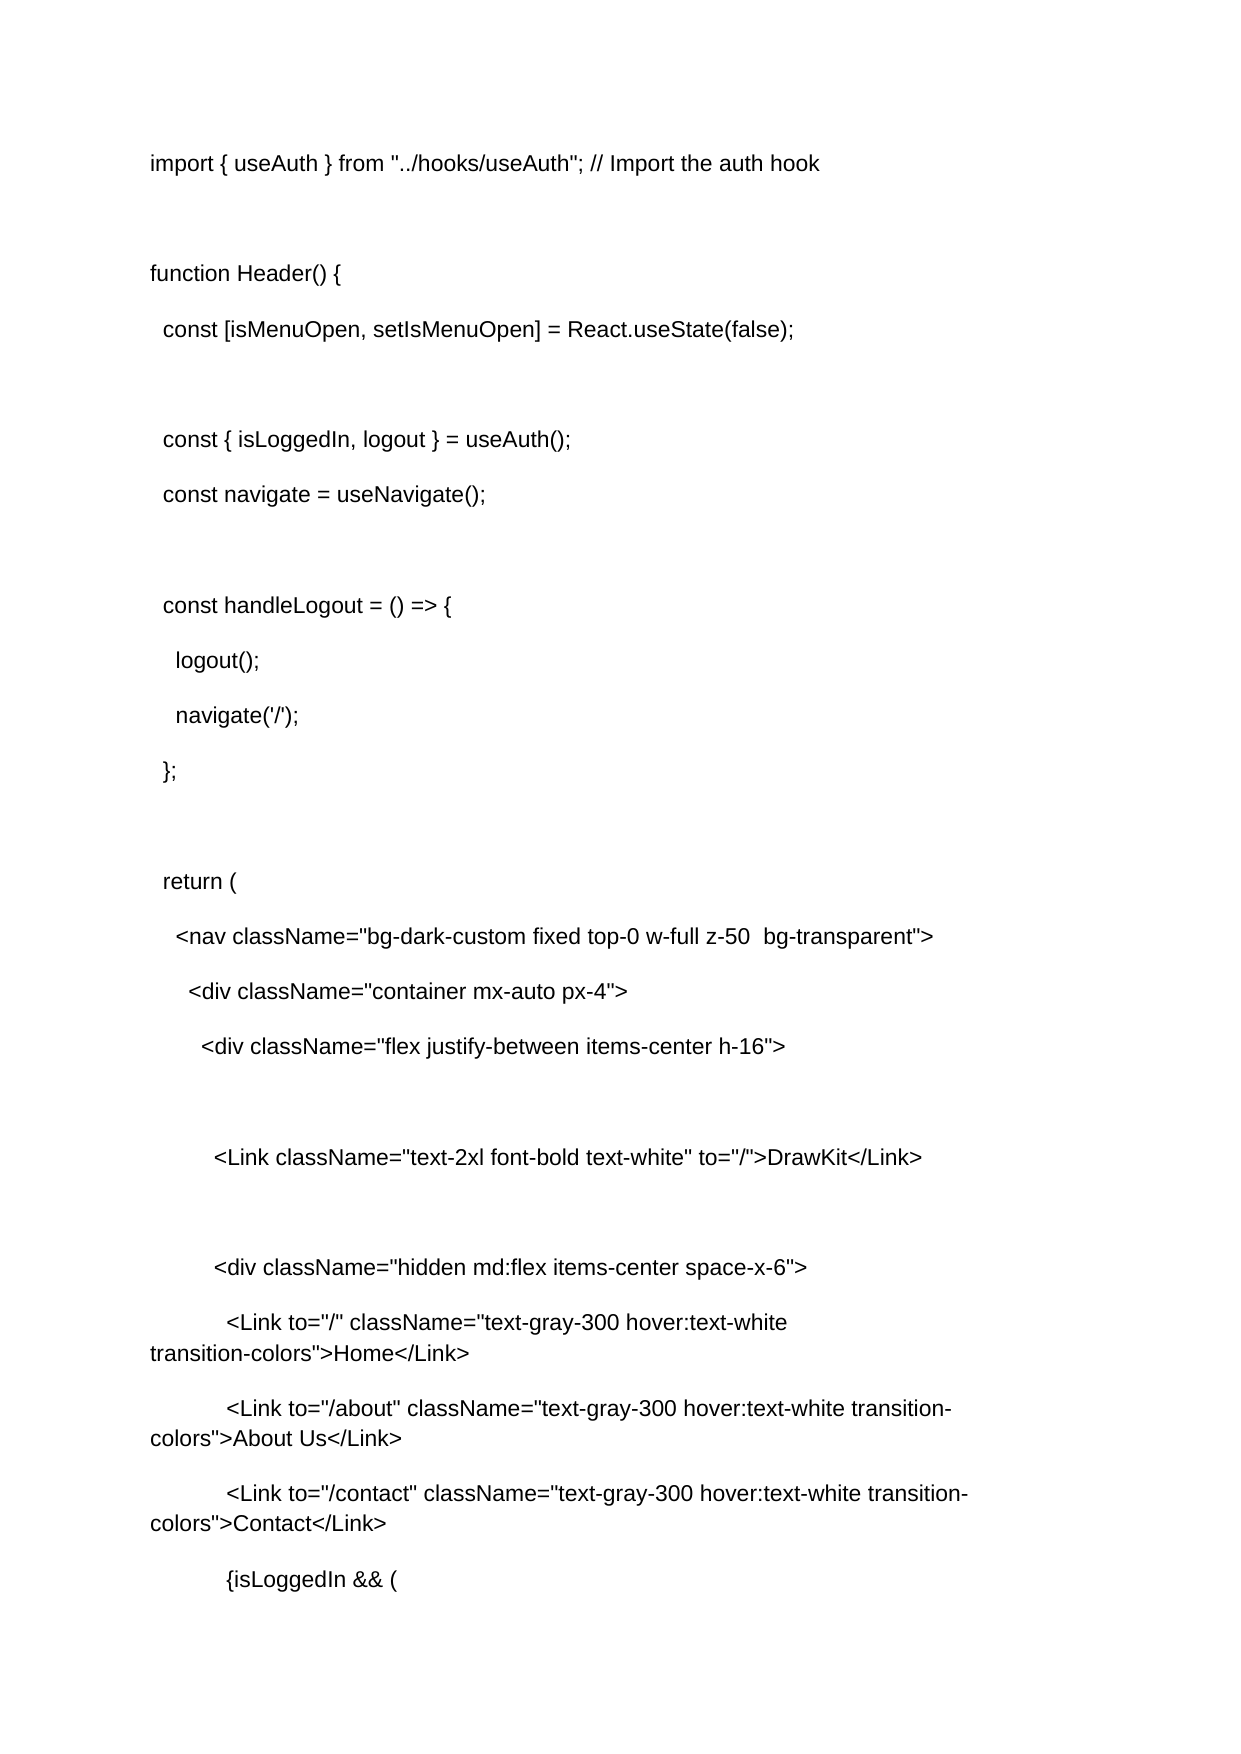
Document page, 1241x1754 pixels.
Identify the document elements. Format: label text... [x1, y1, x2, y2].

text logout(); [150, 647, 1090, 673]
text <Link className="text-2xl font-bold text-white" to="/">DrawKit</Link> [150, 1144, 1090, 1170]
text return ( [150, 868, 1090, 894]
text {isLoggedIn && ( [150, 1566, 1090, 1592]
text const navigate = useNavigate(); [150, 481, 1090, 508]
text <nav className="bg-dark-custom fixed top-0 w-full z-50 bg-transparent"> [150, 923, 1090, 949]
text const handleLogout = () => { [150, 592, 1090, 618]
text import { useAuth } from "../hooks/useAuth"; // Import the auth hook [150, 150, 1090, 176]
text navigate('/'); [150, 702, 1090, 728]
text }; [150, 757, 1090, 784]
text <Link to="/contact" className="text-gray-300 hover:text-white transition-colors">Contact</Link> [150, 1480, 1090, 1537]
text <div className="flex justify-between items-center h-16"> [150, 1033, 1090, 1060]
text const [isMenuOpen, setIsMenuOpen] = React.useState(false); [150, 316, 1090, 342]
text const { isLoggedIn, logout } = useAuth(); [150, 426, 1090, 452]
text <Link to="/about" className="text-gray-300 hover:text-white transition-colors">About Us</Link> [150, 1395, 1090, 1451]
text <div className="hidden md:flex items-center space-x-6"> [150, 1254, 1090, 1281]
text <div className="container mx-auto px-4"> [150, 978, 1090, 1004]
text <Link to="/" className="text-gray-300 hover:text-white transition-colors">Home</Link> [150, 1309, 1090, 1366]
text function Header() { [150, 260, 1090, 287]
